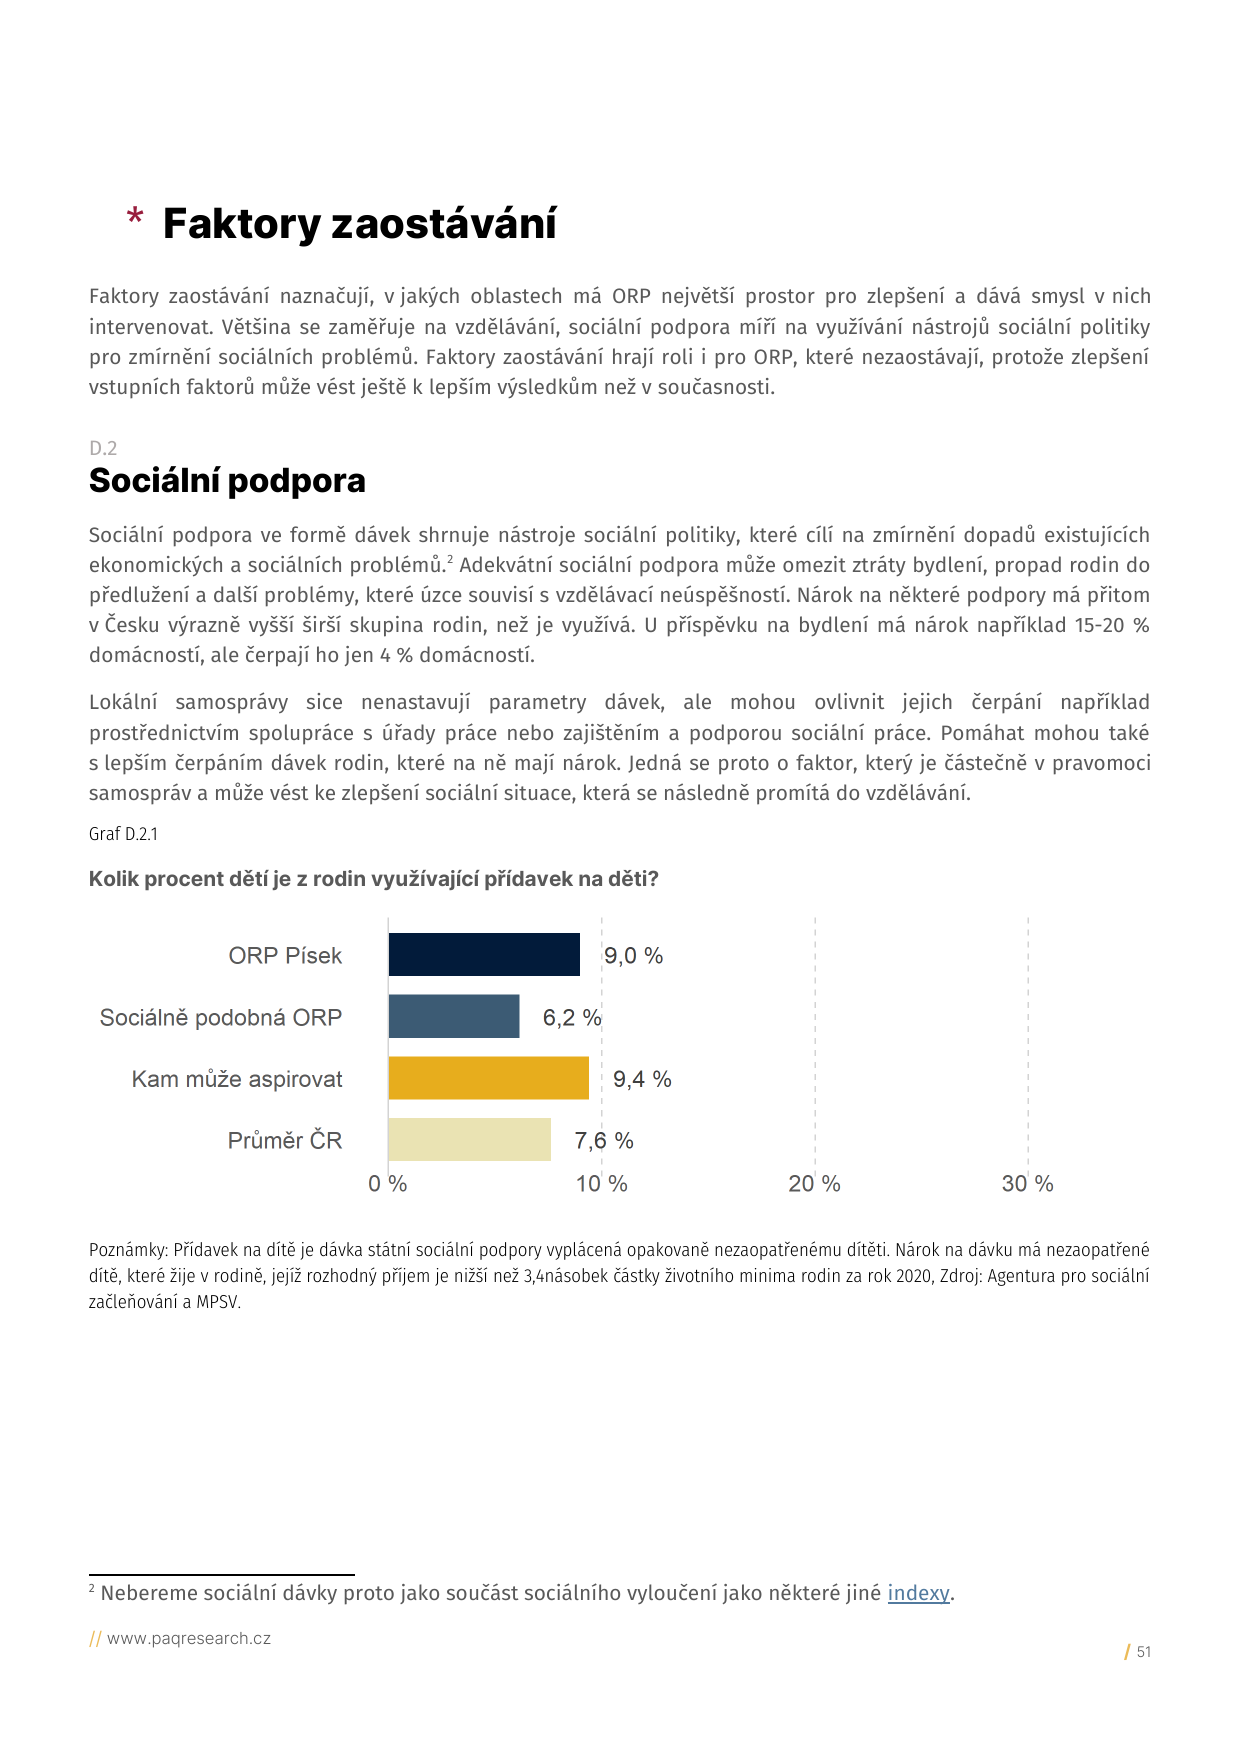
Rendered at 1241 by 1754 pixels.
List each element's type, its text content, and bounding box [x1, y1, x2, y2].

text Graf D.2.1 [89, 822, 1152, 845]
subtitle Faktory zaostávání [126, 198, 1152, 249]
text Poznámky: Přídavek na dítě je dávka státní sociální podpory vyplácená opakovaně nezaopatřenému dítěti. Nárok na dávku má nezaopatřené dítě, které žije v rodině, jejíž rozhodný příjem je nižší než 3,4násobek částky životního minima rodin za rok 2020, Zdroj: Agentura pro sociální začleňování a MPSV. [89, 1239, 1152, 1313]
picture [88, 891, 1139, 1223]
subtitle Sociální podpora [89, 461, 1152, 501]
text Faktory zaostávání naznačují, v jakých oblastech má ORP největší prostor pro zlepšení a dává smysl v nich intervenovat. Většina se zaměřuje na vzdělávání, sociální podpora míří na využívání nástrojů sociální politiky pro zmírnění sociálních problémů. Faktory zaostávání hrají roli i pro ORP, které nezaostávají, protože zlepšení vstupních faktorů může vést ještě k lepším výsledkům než v současnosti. [89, 279, 1152, 400]
text D.2 [89, 430, 1152, 461]
text Kolik procent dětí je z rodin využívající přídavek na děti? [89, 861, 1152, 891]
text Lokální samosprávy sice nenastavují parametry dávek, ale mohou ovlivnit jejich čerpání například prostřednictvím spolupráce s úřady práce nebo zajištěním a podporou sociální práce. Pomáhat mohou také s lepším čerpáním dávek rodin, které na ně mají nárok. Jedná se proto o faktor, který je částečně v pravomoci samospráv a může vést ke zlepšení sociální situace, která se následně promítá do vzdělávání. [89, 685, 1152, 806]
text Sociální podpora ve formě dávek shrnuje nástroje sociální politiky, které cílí na zmírnění dopadů existujících ekonomických a sociálních problémů. Adekvátní sociální podpora může omezit ztráty bydlení, propad rodin do předlužení a další problémy, které úzce souvisí s vzdělávací neúspěšností. Nárok na některé podpory má přitom v Česku výrazně vyšší širší skupina rodin, než je využívá. U příspěvku na bydlení má nárok například 15-20 % domácností, ale čerpají ho jen 4 % domácností. [89, 517, 1152, 668]
